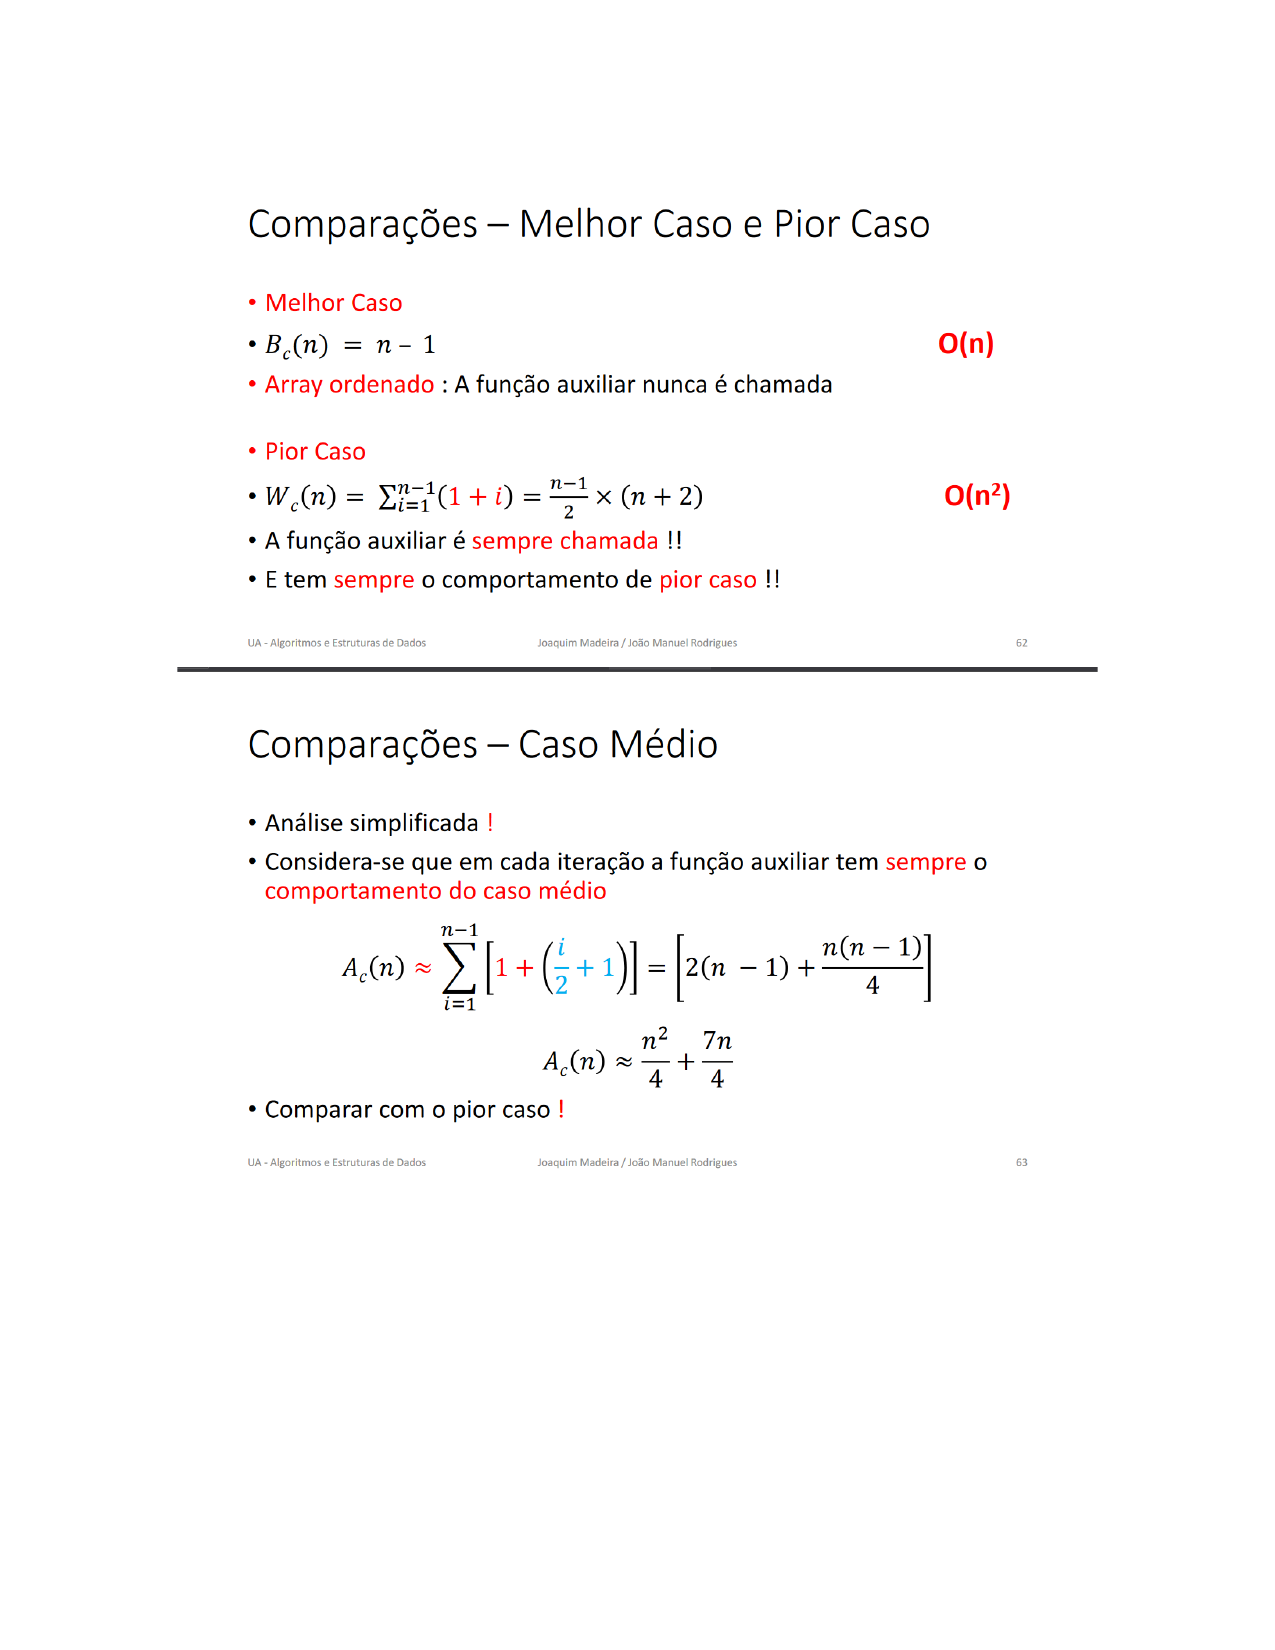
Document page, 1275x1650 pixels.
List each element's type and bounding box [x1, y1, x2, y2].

picture [177, 667, 1098, 1185]
picture [177, 147, 1098, 666]
